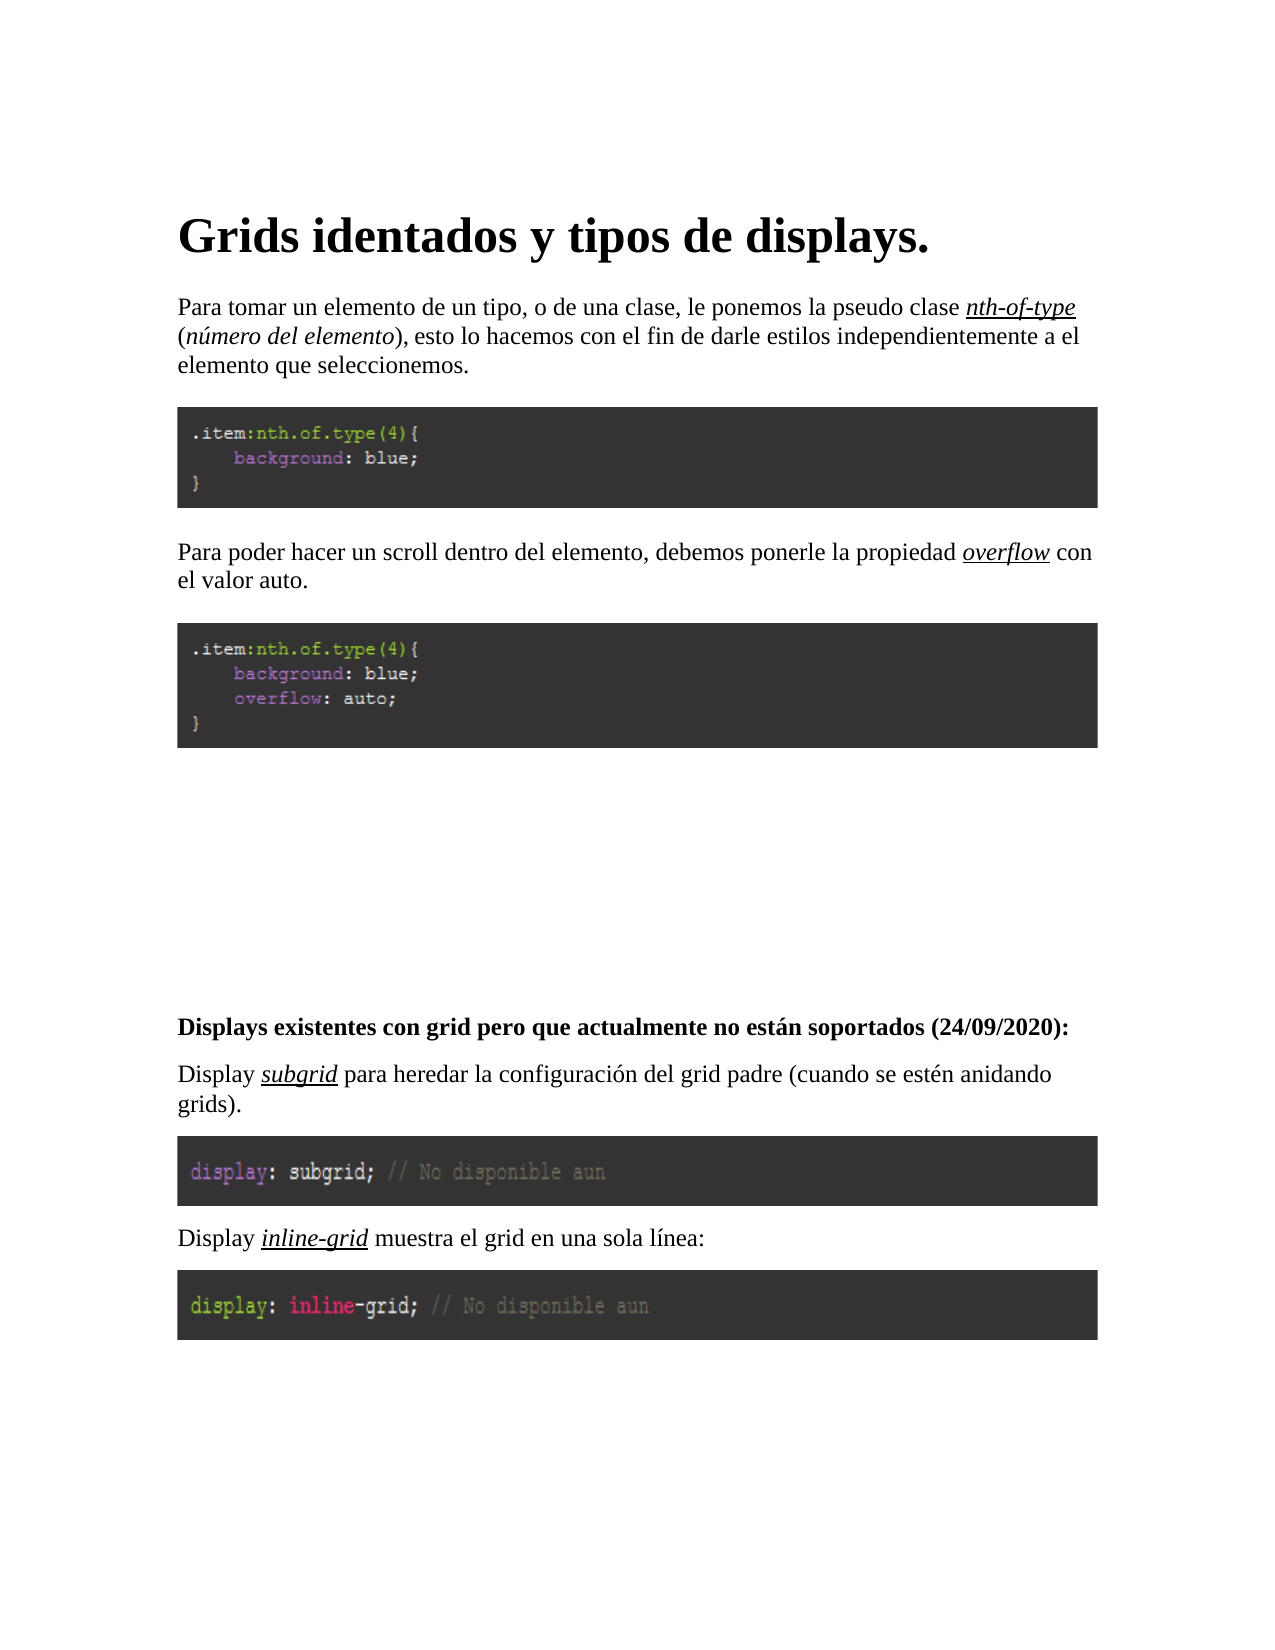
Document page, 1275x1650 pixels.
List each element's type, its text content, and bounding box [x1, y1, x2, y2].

picture [177, 1136, 1098, 1206]
picture [177, 407, 1098, 508]
text Displays existentes con grid pero que actualmente no están soportados (24/09/2020): [177, 1012, 1098, 1041]
text Display subgrid para heredar la configuración del grid padre (cuando se estén anidando grids). [177, 1059, 1098, 1118]
picture [177, 1270, 1098, 1340]
subtitle Grids identados y tipos de displays. [177, 206, 1098, 263]
text Display inline-grid muestra el grid en una sola línea: [177, 1223, 1098, 1252]
picture [177, 623, 1098, 748]
text Para poder hacer un scroll dentro del elemento, debemos ponerle la propiedad overflow con el valor auto. [177, 537, 1098, 594]
text Para tomar un elemento de un tipo, o de una clase, le ponemos la pseudo clase nth-of-type (número del elemento), esto lo hacemos con el fin de darle estilos independientemente a el elemento que seleccionemos. [177, 292, 1098, 379]
